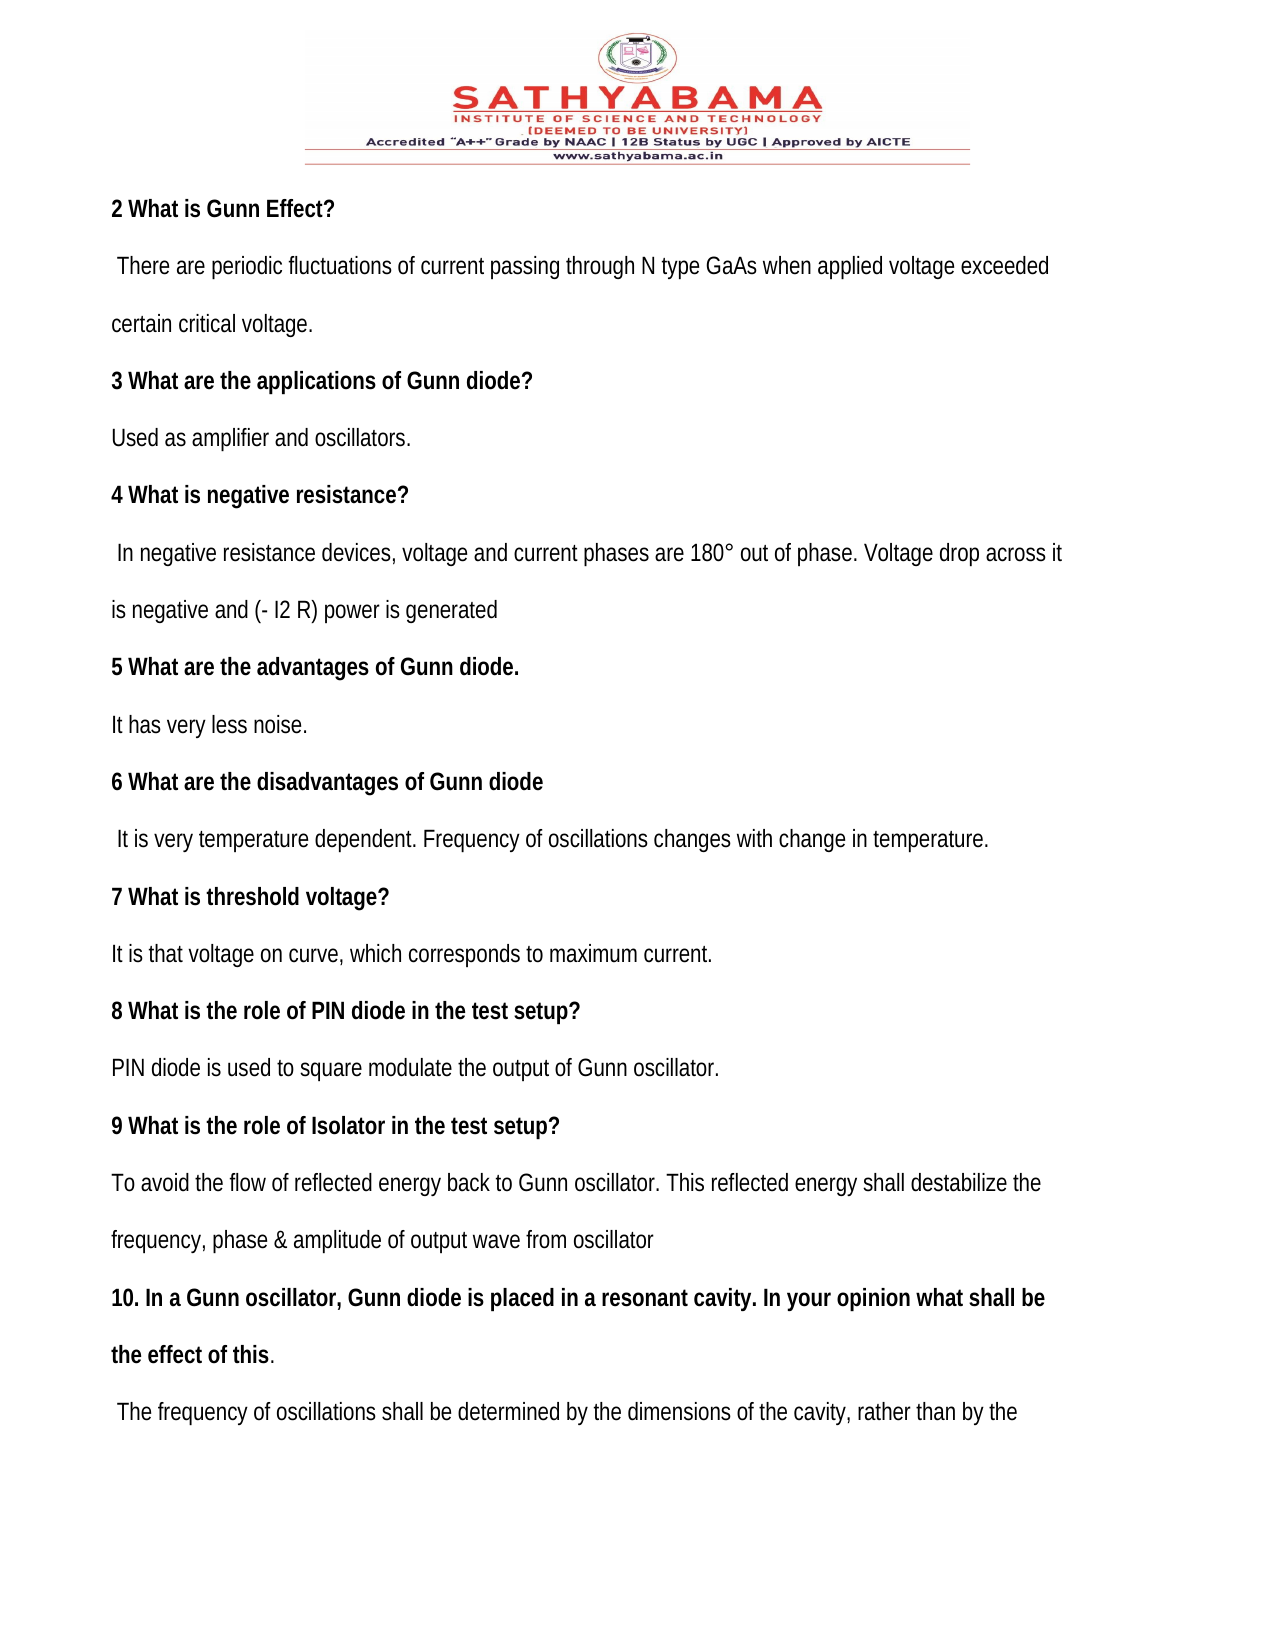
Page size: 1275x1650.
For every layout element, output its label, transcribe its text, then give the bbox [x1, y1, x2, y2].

picture [304, 30, 971, 166]
